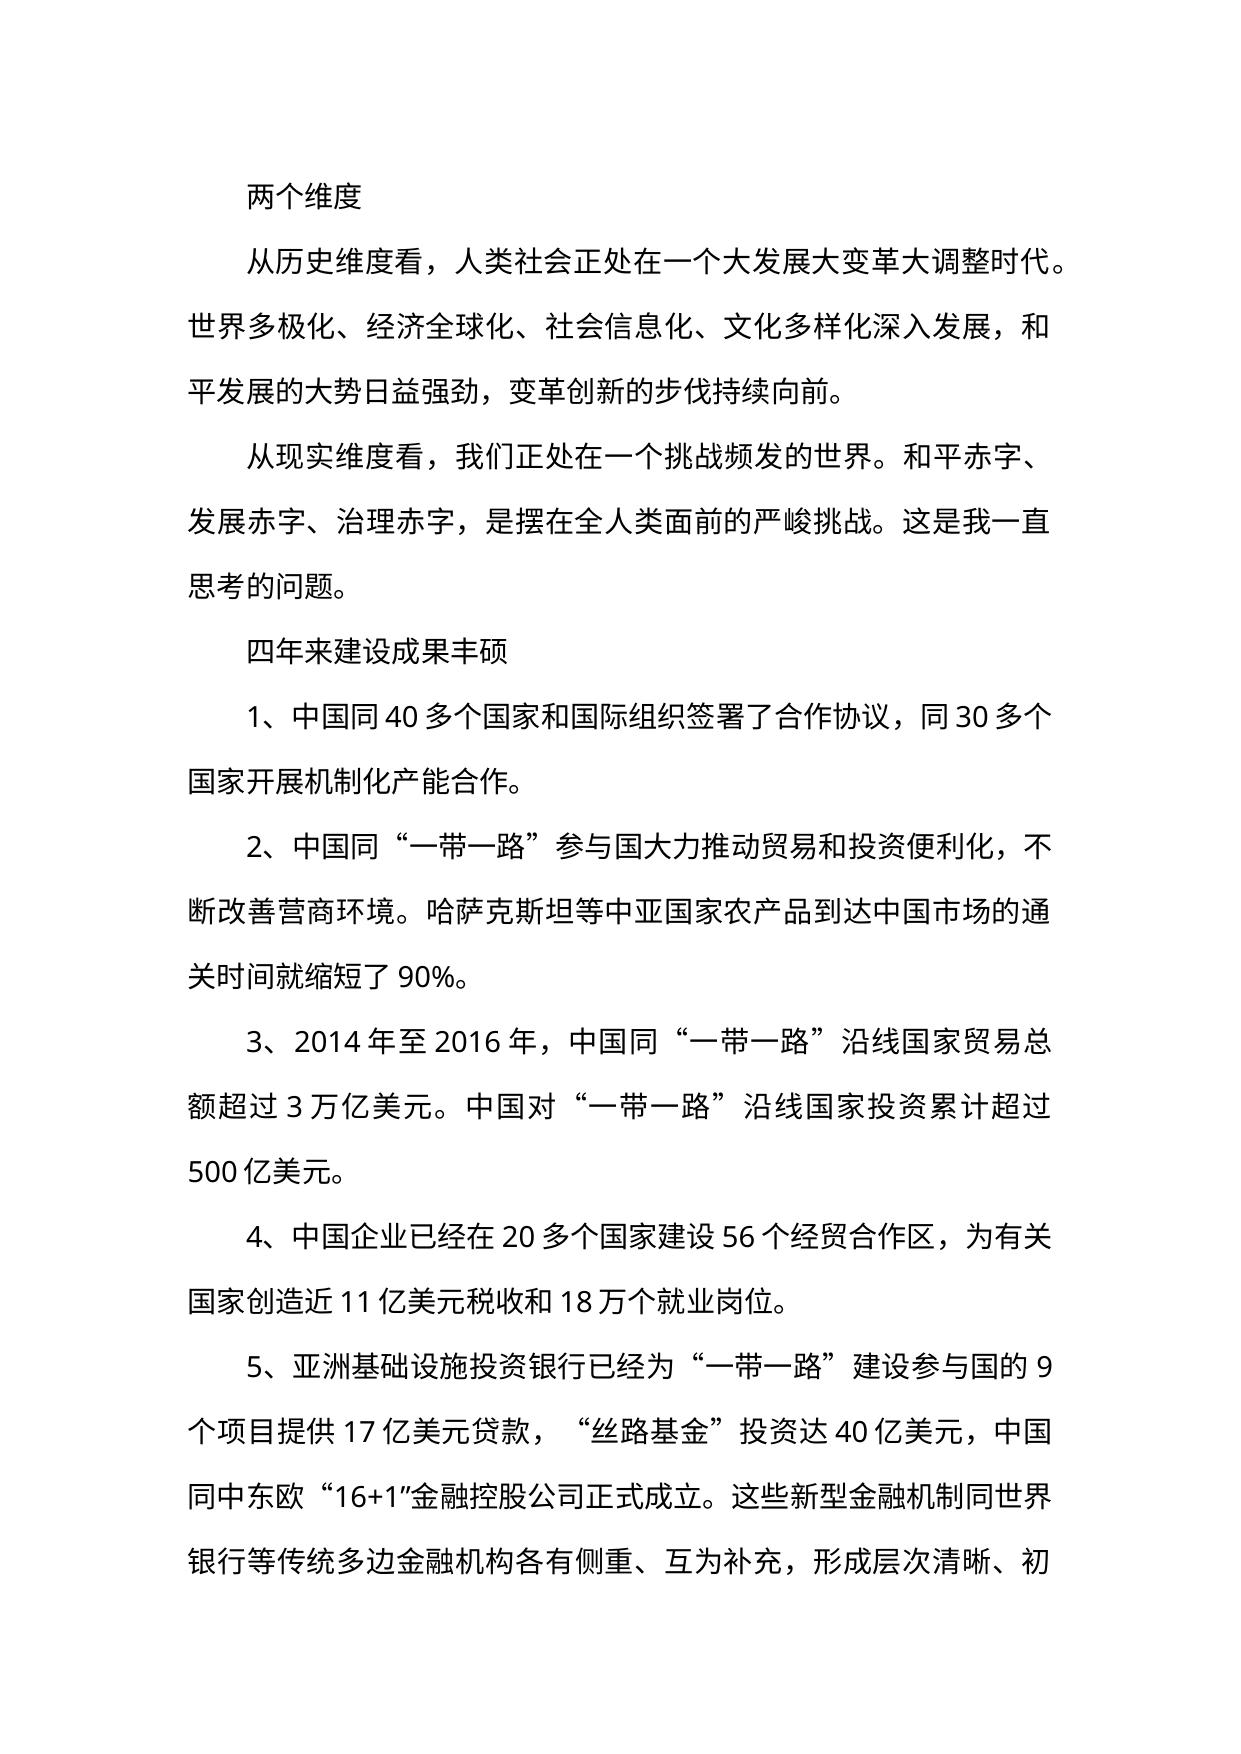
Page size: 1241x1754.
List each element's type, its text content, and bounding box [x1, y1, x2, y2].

text 4、中国企业已经在20多个国家建设56个经贸合作区，为有关国家创造近11亿美元税收和18万个就业岗位。 [187, 1202, 1053, 1332]
text 四年来建设成果丰硕 [187, 617, 1053, 682]
text 从现实维度看，我们正处在一个挑战频发的世界。和平赤字、发展赤字、治理赤字，是摆在全人类面前的严峻挑战。这是我一直思考的问题。 [187, 422, 1053, 617]
text 3、2014年至2016年，中国同“一带一路”沿线国家贸易总额超过3万亿美元。中国对“一带一路”沿线国家投资累计超过500亿美元。 [187, 1007, 1053, 1202]
text 两个维度 [187, 162, 1053, 227]
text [187, 1332, 1053, 1592]
text 从历史维度看，人类社会正处在一个大发展大变革大调整时代。世界多极化、经济全球化、社会信息化、文化多样化深入发展，和平发展的大势日益强劲，变革创新的步伐持续向前。 [187, 227, 1053, 422]
text 2、中国同“一带一路”参与国大力推动贸易和投资便利化，不断改善营商环境。哈萨克斯坦等中亚国家农产品到达中国市场的通关时间就缩短了90%。 [187, 812, 1053, 1007]
text 1、中国同40多个国家和国际组织签署了合作协议，同30多个国家开展机制化产能合作。 [187, 682, 1053, 812]
